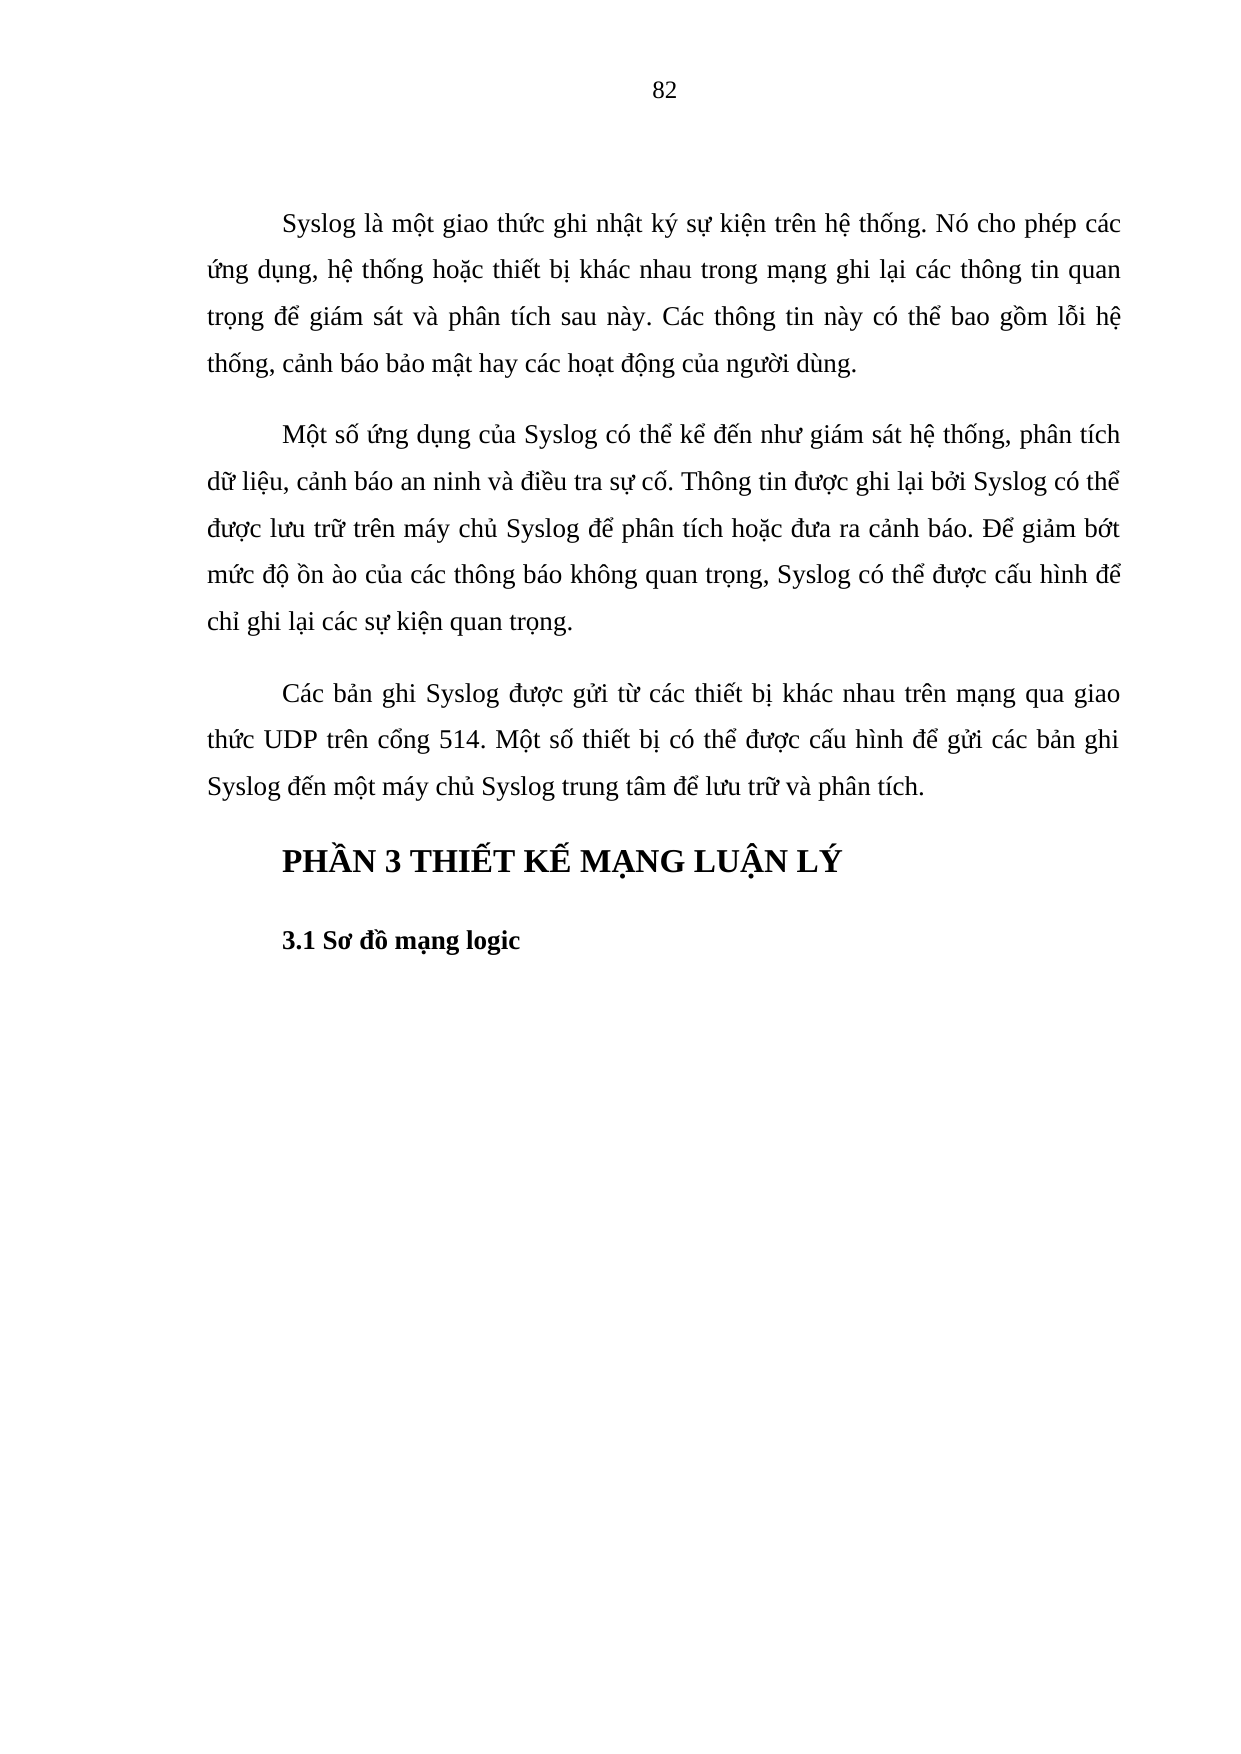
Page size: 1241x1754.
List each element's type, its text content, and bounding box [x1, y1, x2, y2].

text 3.1 Sơ đồ mạng logic [282, 924, 1122, 955]
text PHẦN 3 THIẾT KẾ MẠNG LUẬN LÝ [207, 842, 1122, 880]
text Các bản ghi Syslog được gửi từ các thiết bị khác nhau trên mạng qua giao thức UDP trên cổng 514. Một số thiết bị có thể được cấu hình để gửi các bản ghi Syslog đến một máy chủ Syslog trung tâm để lưu trữ và phân tích. [207, 677, 1122, 801]
text Một số ứng dụng của Syslog có thể kể đến như giám sát hệ thống, phân tích dữ liệu, cảnh báo an ninh và điều tra sự cố. Thông tin được ghi lại bởi Syslog có thể được lưu trữ trên máy chủ Syslog để phân tích hoặc đưa ra cảnh báo. Để giảm bớt mức độ ồn ào của các thông báo không quan trọng, Syslog có thể được cấu hình để chỉ ghi lại các sự kiện quan trọng. [207, 418, 1122, 636]
text Syslog là một giao thức ghi nhật ký sự kiện trên hệ thống. Nó cho phép các ứng dụng, hệ thống hoặc thiết bị khác nhau trong mạng ghi lại các thông tin quan trọng để giám sát và phân tích sau này. Các thông tin này có thể bao gồm lỗi hệ thống, cảnh báo bảo mật hay các hoạt động của người dùng. [207, 207, 1122, 378]
